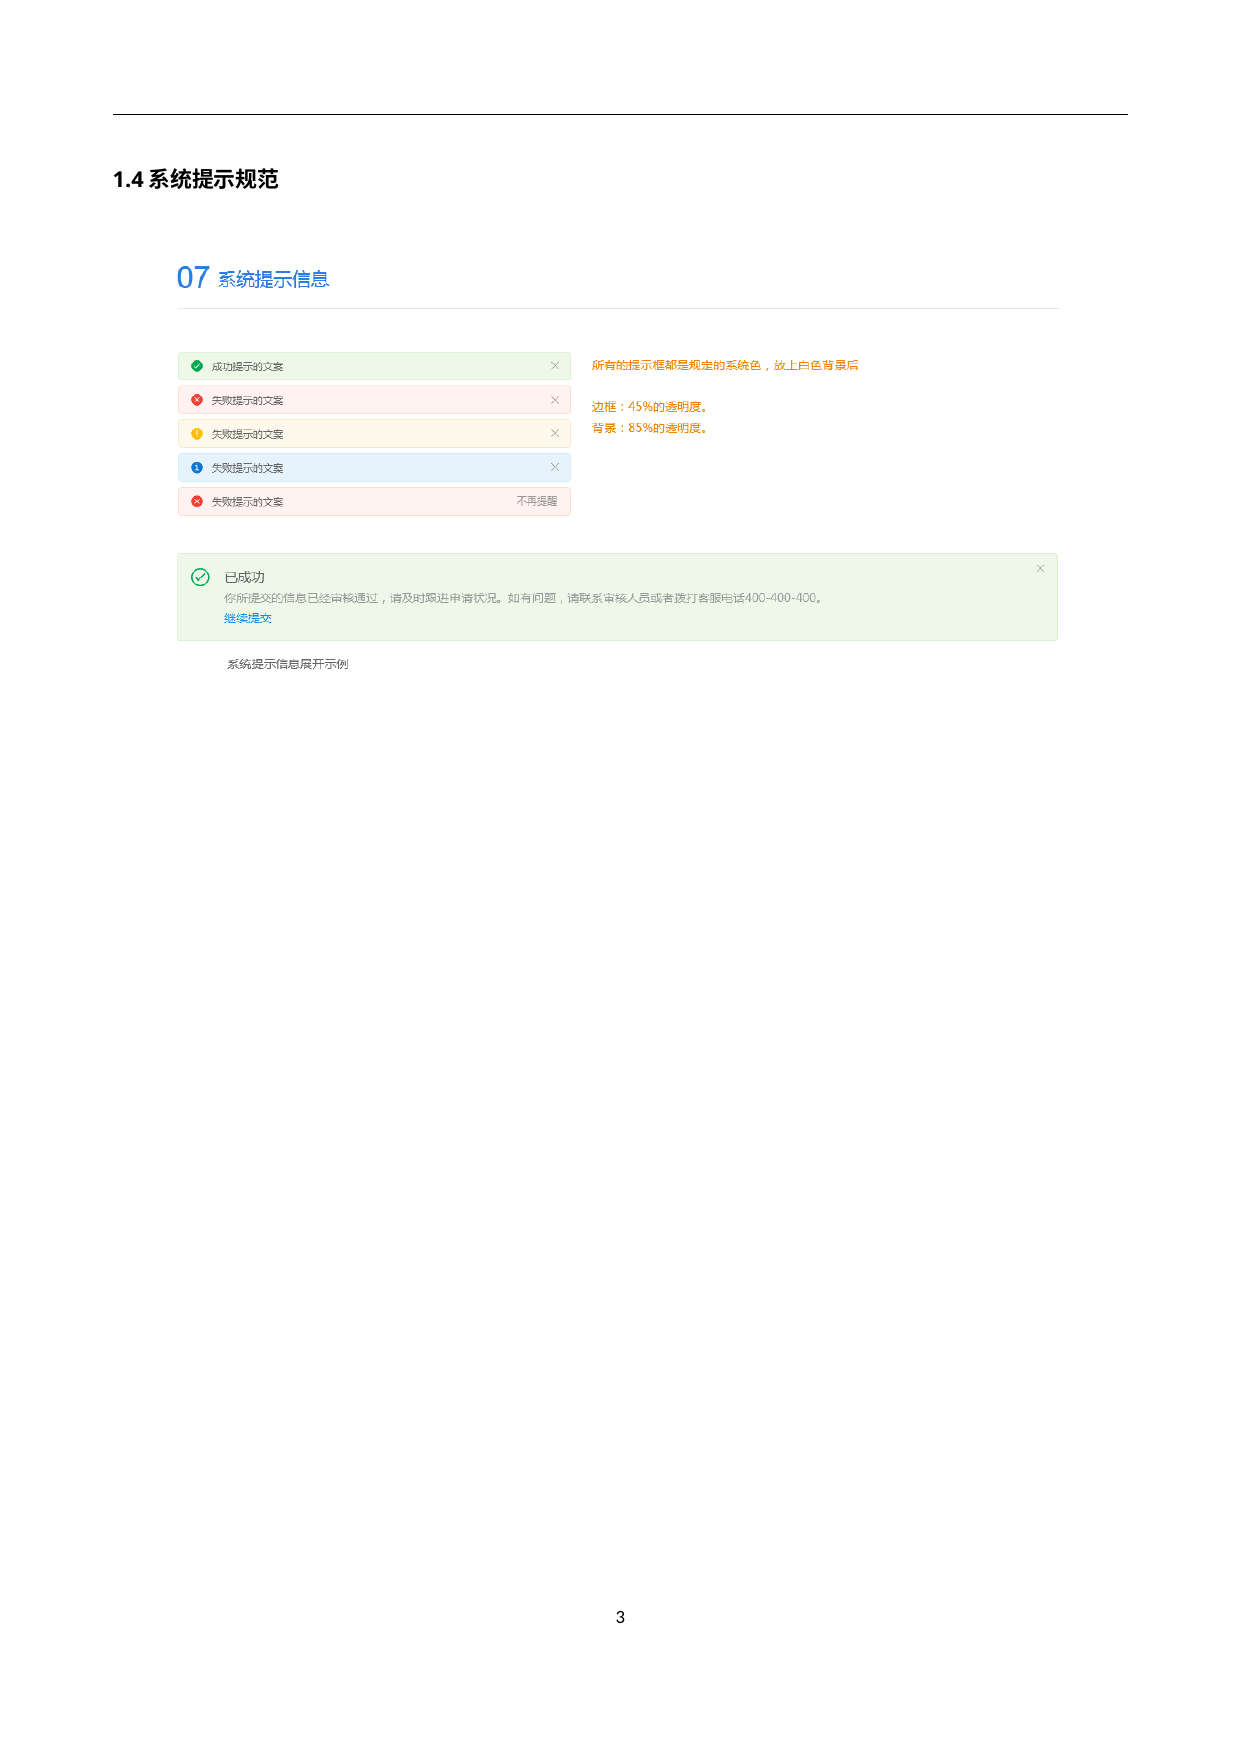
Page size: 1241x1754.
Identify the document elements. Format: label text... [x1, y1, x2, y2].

subtitle 1.4系统提示规范 [112, 162, 1128, 194]
picture [112, 226, 1107, 709]
